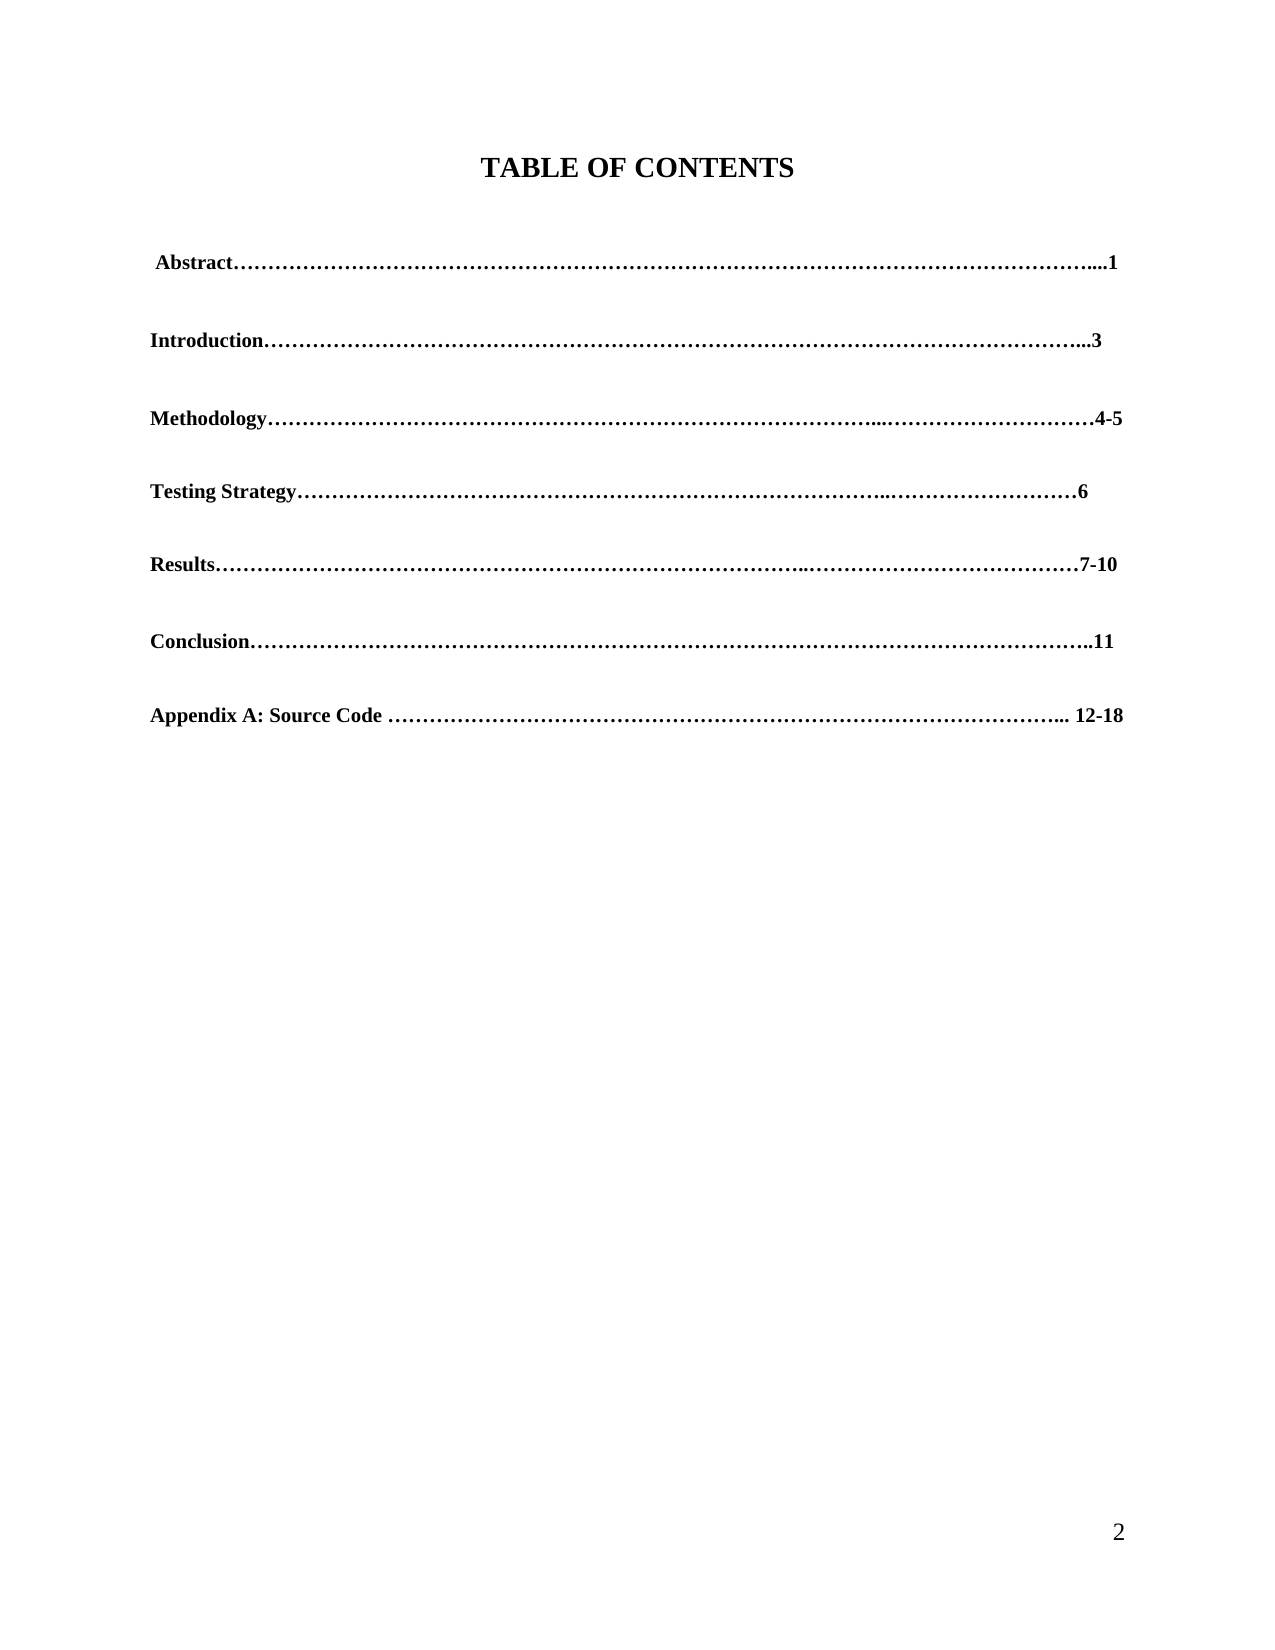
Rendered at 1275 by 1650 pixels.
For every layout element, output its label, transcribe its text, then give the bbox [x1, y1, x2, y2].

text Introduction………………………………………………………………………………………………………...3 [150, 328, 1125, 352]
text Abstract……………………………………………………………………………………………………………....1 [150, 250, 1125, 274]
text TABLE OF CONTENTS [150, 150, 1125, 183]
text Methodology……………………………………………………………………………...…………………………4-5 [150, 405, 1125, 429]
text Conclusion…………………………………………………………………………………………………………..11 [150, 629, 1125, 653]
text Results…………………………………………………………………………..…………………………………7-10 [150, 552, 1125, 576]
text Appendix A: Source Code ……………………………………………………………………………………... 12-18 [150, 703, 1125, 727]
text Testing Strategy…………………………………………………………………………..………………………6 [150, 478, 1125, 503]
